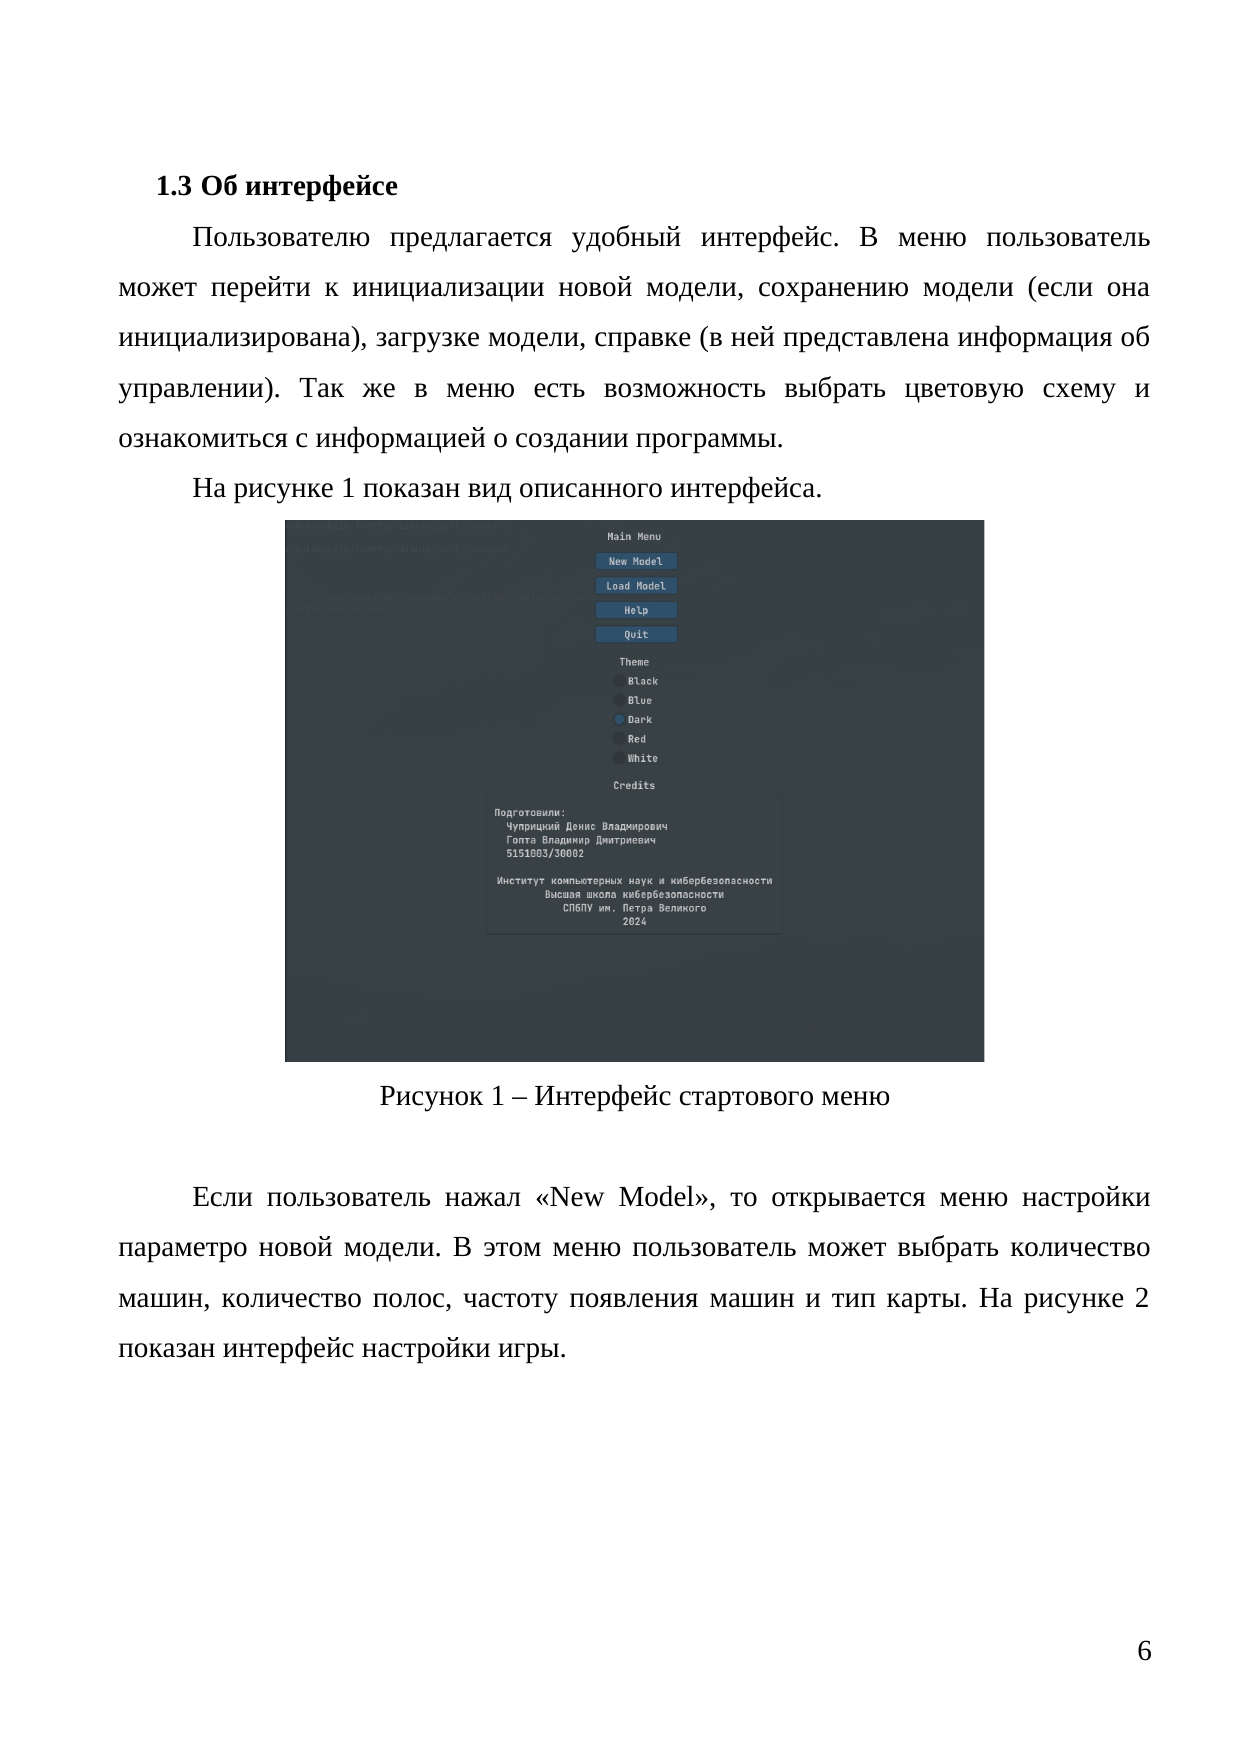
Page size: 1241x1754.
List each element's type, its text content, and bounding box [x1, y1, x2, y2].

text Пользователю предлагается удобный интерфейс. В меню пользователь может перейти к инициализации новой модели, сохранению модели (если она инициализирована), загрузке модели, справке (в ней представлена информация об управлении). Так же в меню есть возможность выбрать цветовую схему и ознакомиться с информацией о создании программы. [118, 219, 1152, 453]
text На рисунке 1 показан вид описанного интерфейса. [118, 470, 1152, 504]
text Если пользователь нажал «New Model», то открывается меню настройки параметро новой модели. В этом меню пользователь может выбрать количество машин, количество полос, частоту появления машин и тип карты. На рисунке 2 показан интерфейс настройки игры. [118, 1179, 1152, 1364]
text Рисунок 1 – Интерфейс стартового меню [118, 1078, 1152, 1112]
list Об интерфейсе [156, 168, 1152, 202]
picture [285, 520, 985, 1062]
